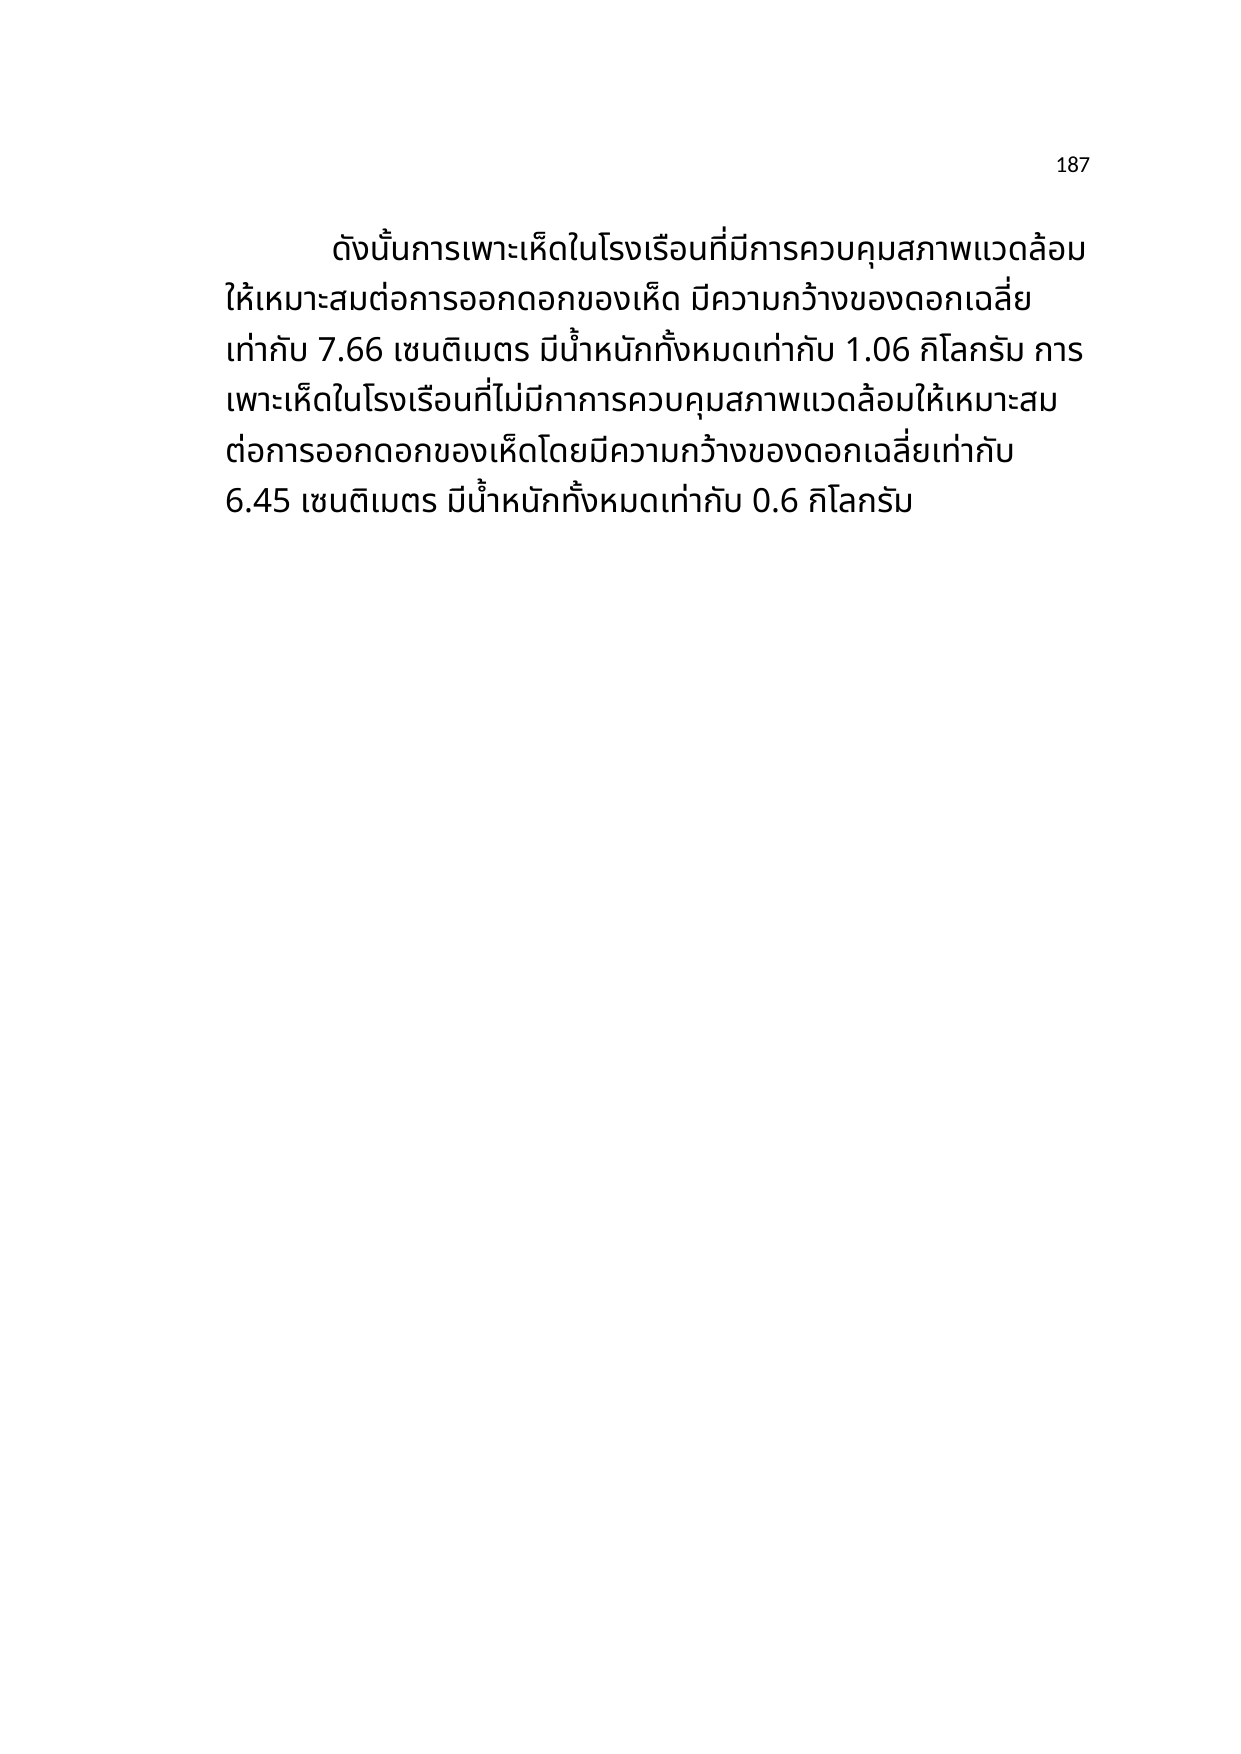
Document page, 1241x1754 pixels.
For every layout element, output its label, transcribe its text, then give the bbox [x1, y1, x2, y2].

text ดังนั้นการเพาะเห็ดในโรงเรือนที่มีการควบคุมสภาพแวดล้อมให้เหมาะสมต่อการออกดอกของเห็ด มีความกว้างของดอกเฉลี่ยเท่ากับ 7.66 เซนติเมตร มีน้ำหนักทั้งหมดเท่ากับ 1.06 กิโลกรัม การเพาะเห็ดในโรงเรือนที่ไม่มีกาการควบคุมสภาพแวดล้อมให้เหมาะสมต่อการออกดอกของเห็ดโดยมีความกว้างของดอกเฉลี่ยเท่ากับ 6.45 เซนติเมตร มีน้ำหนักทั้งหมดเท่ากับ 0.6 กิโลกรัม [225, 225, 1090, 528]
